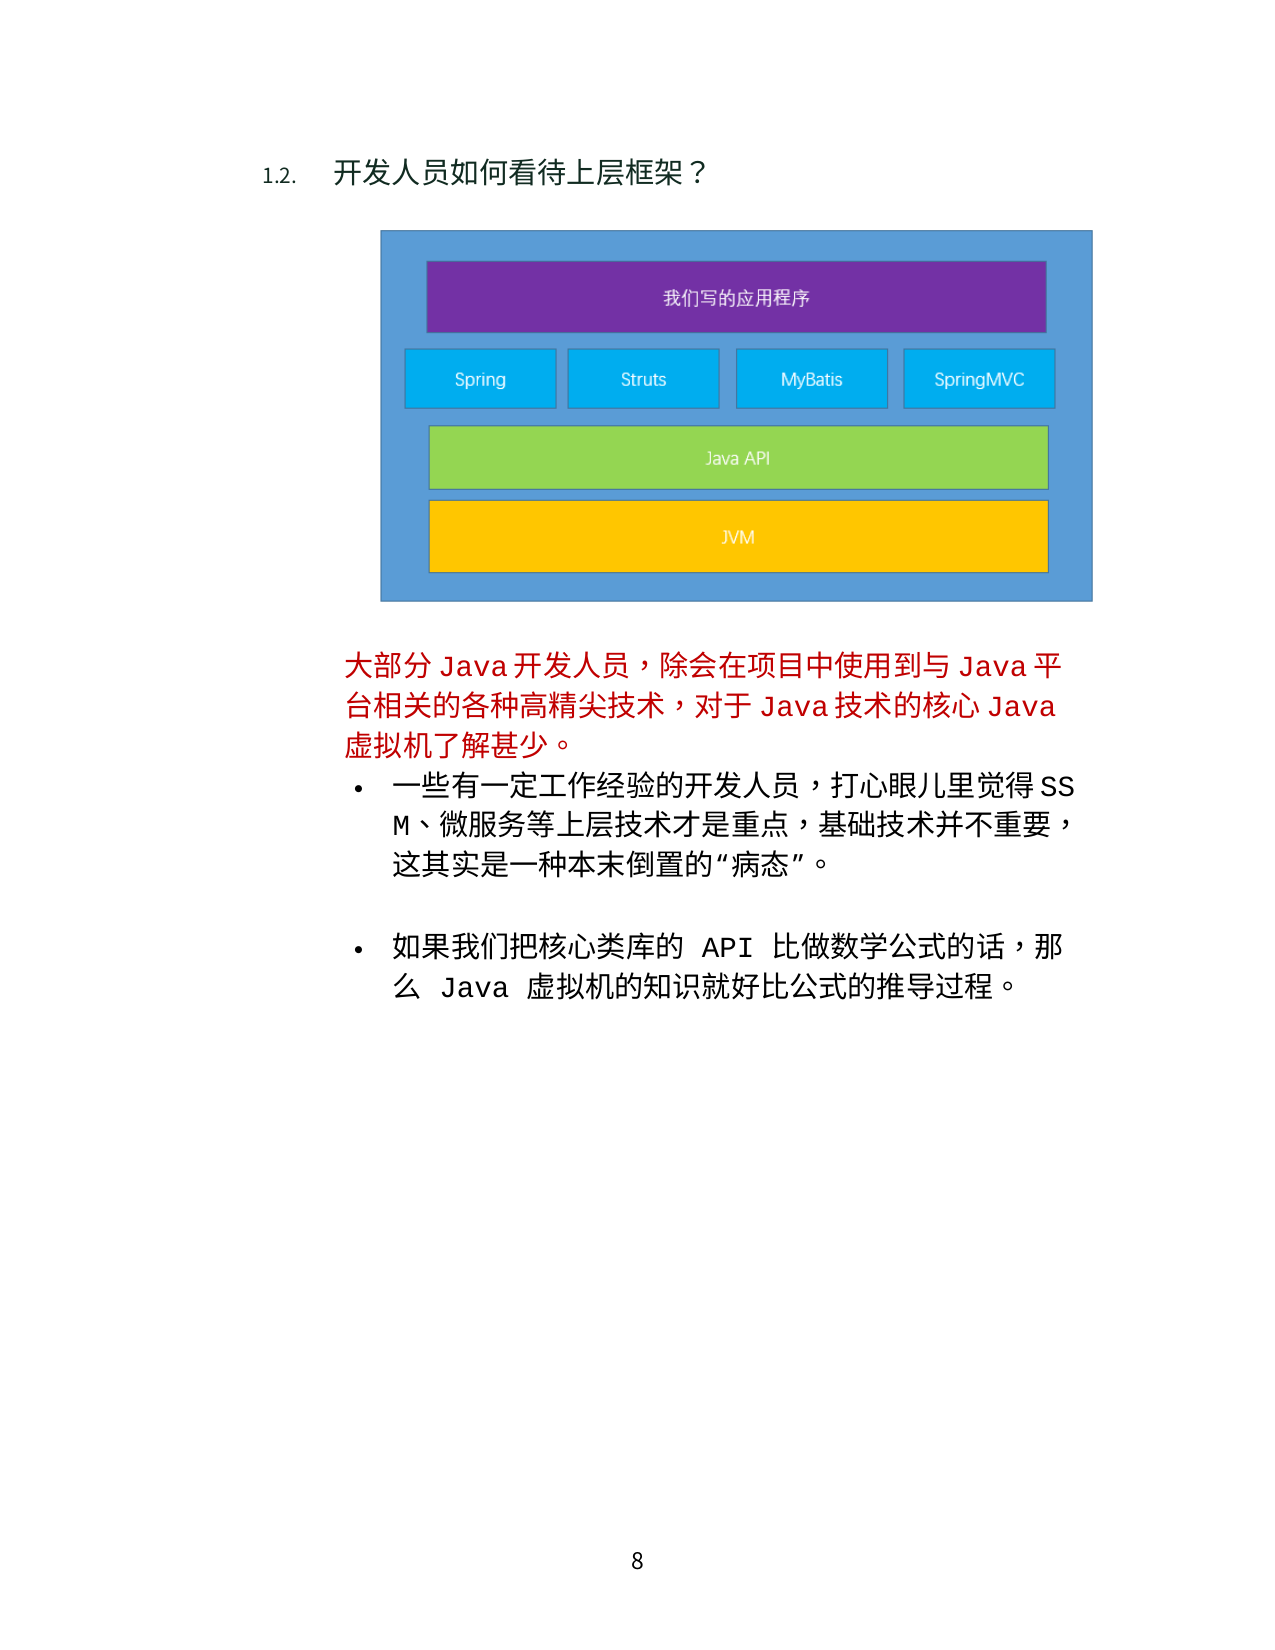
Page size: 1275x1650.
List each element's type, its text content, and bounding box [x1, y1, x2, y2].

list 开发人员如何看待上层框架？ [262, 150, 1087, 192]
list 如果我们把核心类库的 API 比做数学公式的话，那么 Java 虚拟机的知识就好比公式的推导过程。 [355, 927, 1087, 1006]
picture [363, 217, 1107, 616]
text 大部分Java开发人员，除会在项目中使用到与Java平台相关的各种高精尖技术，对于Java技术的核心Java虚拟机了解甚少。 [344, 645, 1087, 765]
list 一些有一定工作经验的开发人员，打心眼儿里觉得SSM、微服务等上层技术才是重点，基础技术并不重要，这其实是一种本末倒置的“病态”。 [355, 765, 1087, 884]
